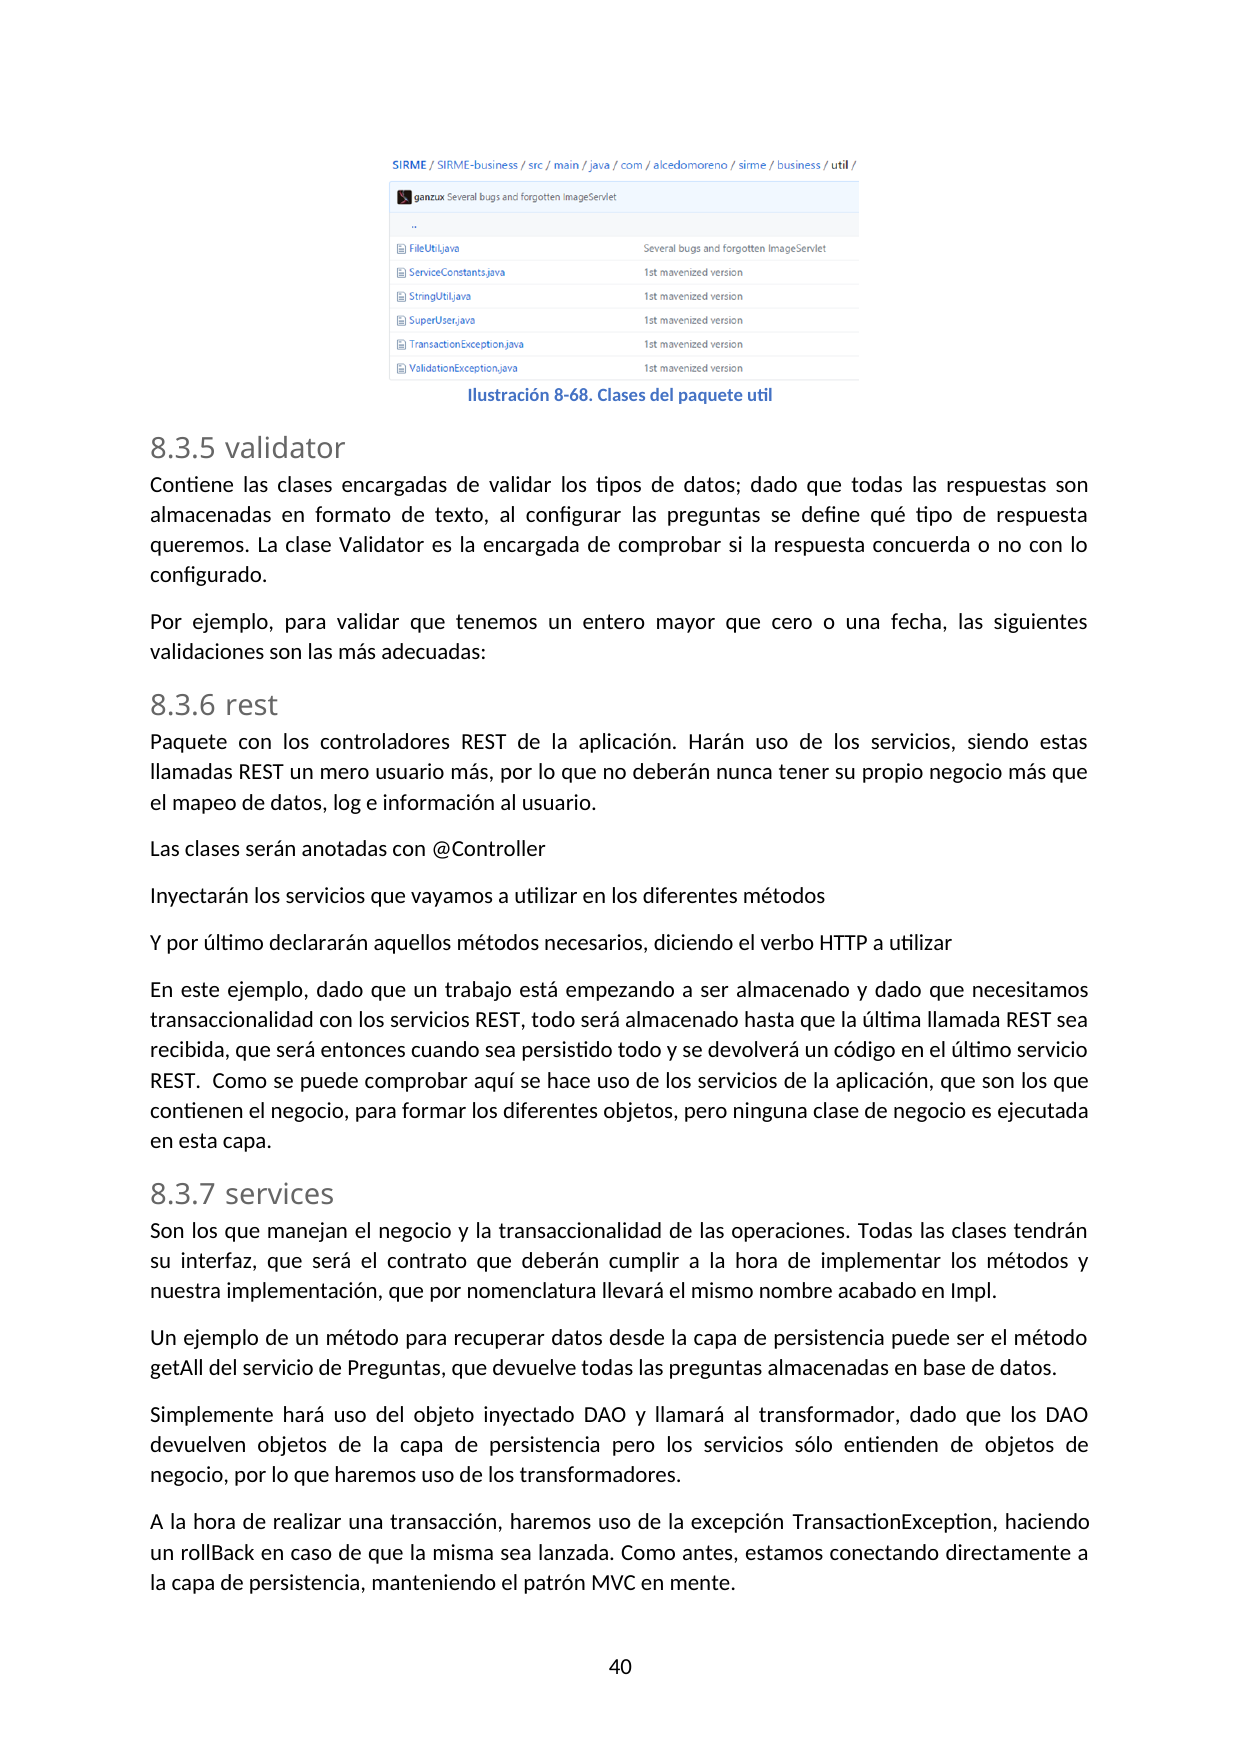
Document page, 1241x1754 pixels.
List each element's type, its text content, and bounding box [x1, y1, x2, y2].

subtitle rest [150, 684, 1090, 724]
text En este ejemplo, dado que un trabajo está empezando a ser almacenado y dado que necesitamos transaccionalidad con los servicios REST, todo será almacenado hasta que la última llamada REST sea recibida, que será entonces cuando sea persistido todo y se devolverá un código en el último servicio REST. Como se puede comprobar aquí se hace uso de los servicios de la aplicación, que son los que contienen el negocio, para formar los diferentes objetos, pero ninguna clase de negocio es ejecutada en esta capa. [150, 975, 1090, 1154]
text Son los que manejan el negocio y la transaccionalidad de las operaciones. Todas las clases tendrán su interfaz, que será el contrato que deberán cumplir a la hora de implementar los métodos y nuestra implementación, que por nomenclatura llevará el mismo nombre acabado en Impl. [150, 1216, 1090, 1304]
text Simplemente hará uso del objeto inyectado DAO y llamará al transformador, dado que los DAO devuelven objetos de la capa de persistencia pero los servicios sólo entienden de objetos de negocio, por lo que haremos uso de los transformadores. [150, 1400, 1090, 1489]
text Y por último declararán aquellos métodos necesarios, diciendo el verbo HTTP a utilizar [150, 928, 1090, 956]
text Por ejemplo, para validar que tenemos un entero mayor que cero o una fecha, las siguientes validaciones son las más adecuadas: [150, 607, 1090, 666]
text Un ejemplo de un método para recuperar datos desde la capa de persistencia puede ser el método getAll del servicio de Preguntas, que devuelve todas las preguntas almacenadas en base de datos. [150, 1323, 1090, 1381]
text Las clases serán anotadas con @Controller [150, 834, 1090, 862]
text A la hora de realizar una transacción, haremos uso de la excepción TransactionException, haciendo un rollBack en caso de que la misma sea lanzada. Como antes, estamos conectando directamente a la capa de persistencia, manteniendo el patrón MVC en mente. [150, 1507, 1090, 1538]
subtitle services [150, 1173, 1090, 1213]
text A la hora de realizar una transacción, haremos uso de la excepción TransactionException, haciendo un rollBack en caso de que la misma sea lanzada. Como antes, estamos conectando directamente a la capa de persistencia, manteniendo el patrón MVC en mente. [150, 1566, 1090, 1596]
text Inyectarán los servicios que vayamos a utilizar en los diferentes métodos [150, 881, 1090, 909]
subtitle validator [150, 427, 1090, 467]
picture [381, 150, 859, 384]
text Contiene las clases encargadas de validar los tipos de datos; dado que todas las respuestas son almacenadas en formato de texto, al configurar las preguntas se define qué tipo de respuesta queremos. La clase Validator es la encargada de comprobar si la respuesta concuerda o no con lo configurado. [150, 470, 1090, 588]
text Paquete con los controladores REST de la aplicación. Harán uso de los servicios, siendo estas llamadas REST un mero usuario más, por lo que no deberán nunca tener su propio negocio más que el mapeo de datos, log e información al usuario. [150, 727, 1090, 816]
